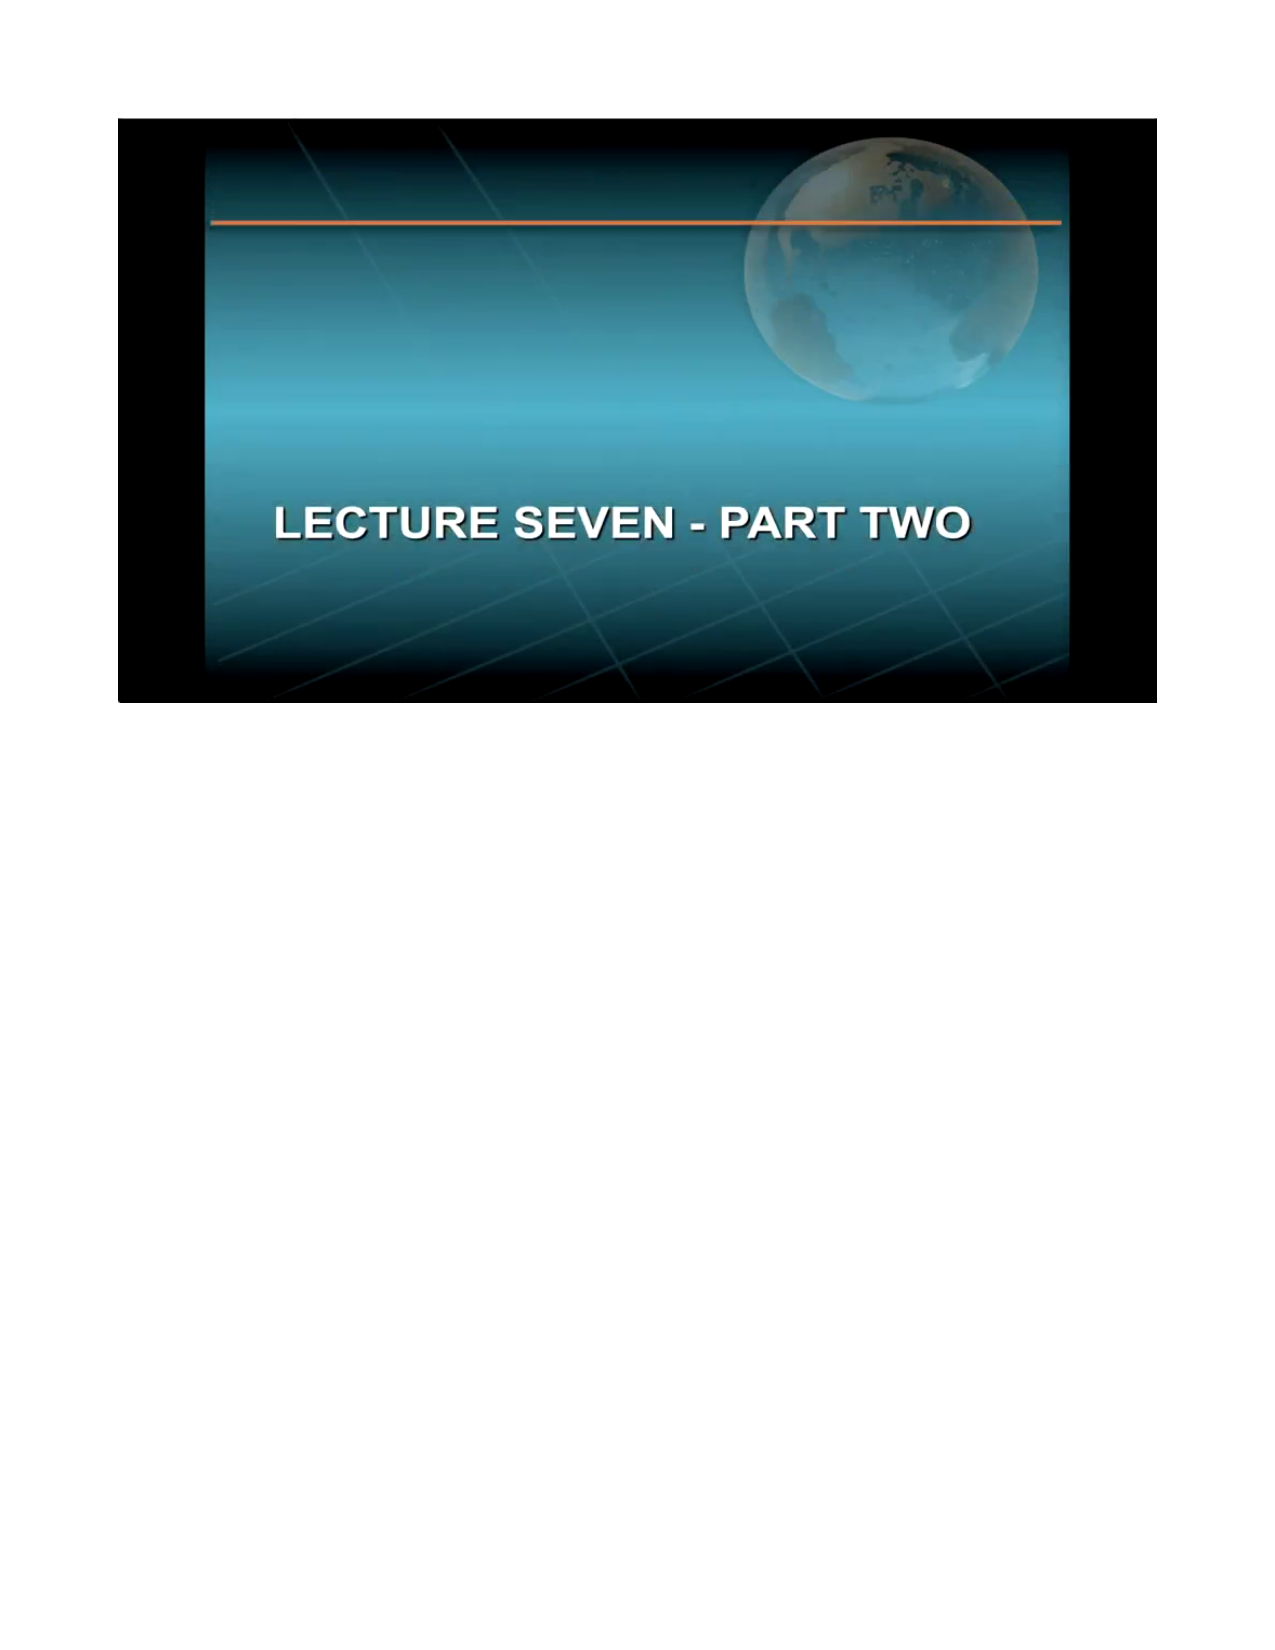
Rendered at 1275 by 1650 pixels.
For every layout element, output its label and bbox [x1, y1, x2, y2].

picture [118, 118, 1157, 703]
